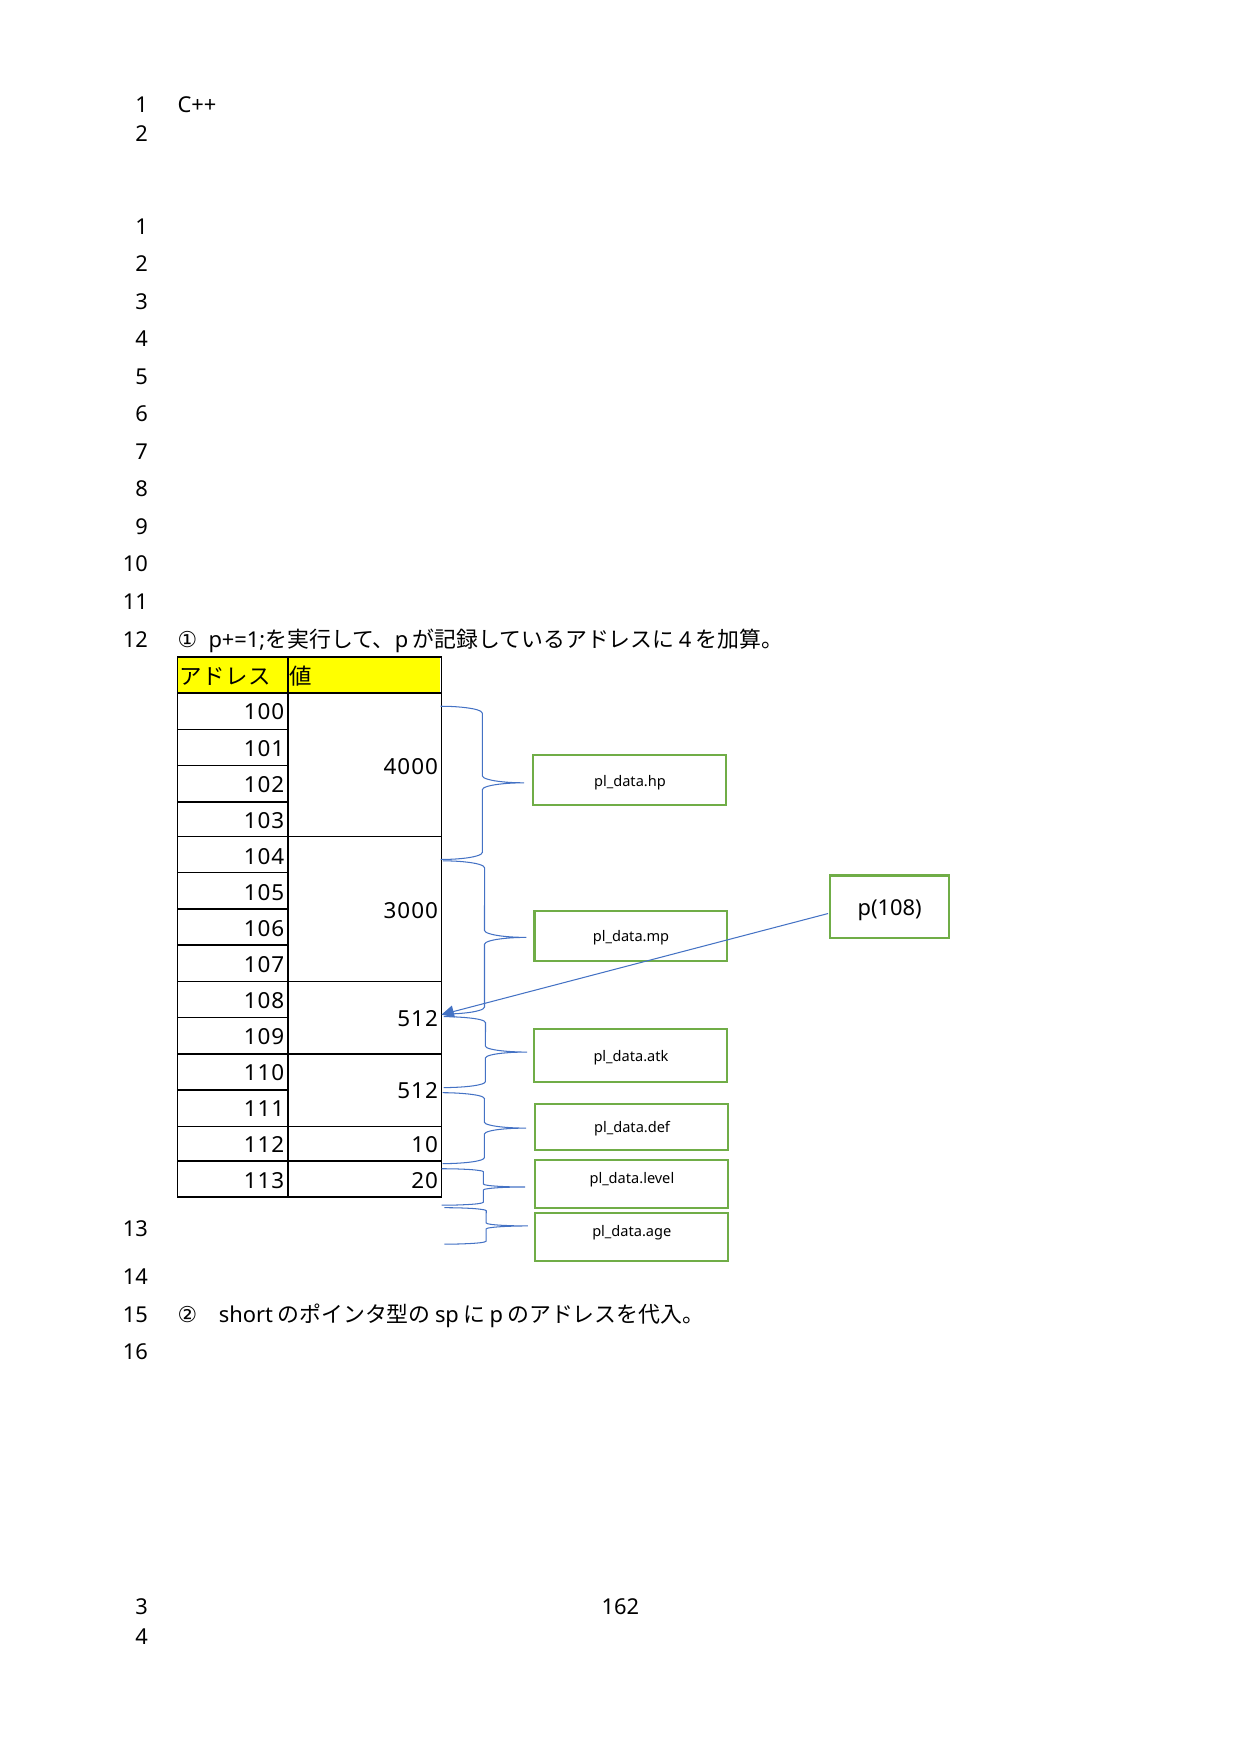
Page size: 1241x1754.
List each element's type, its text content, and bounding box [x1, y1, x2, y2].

text ① p+=1;を実行して、pが記録しているアドレスに4を加算。 [177, 619, 1063, 657]
text ② shortのポインタ型のspにpのアドレスを代入。 [177, 1294, 1063, 1332]
